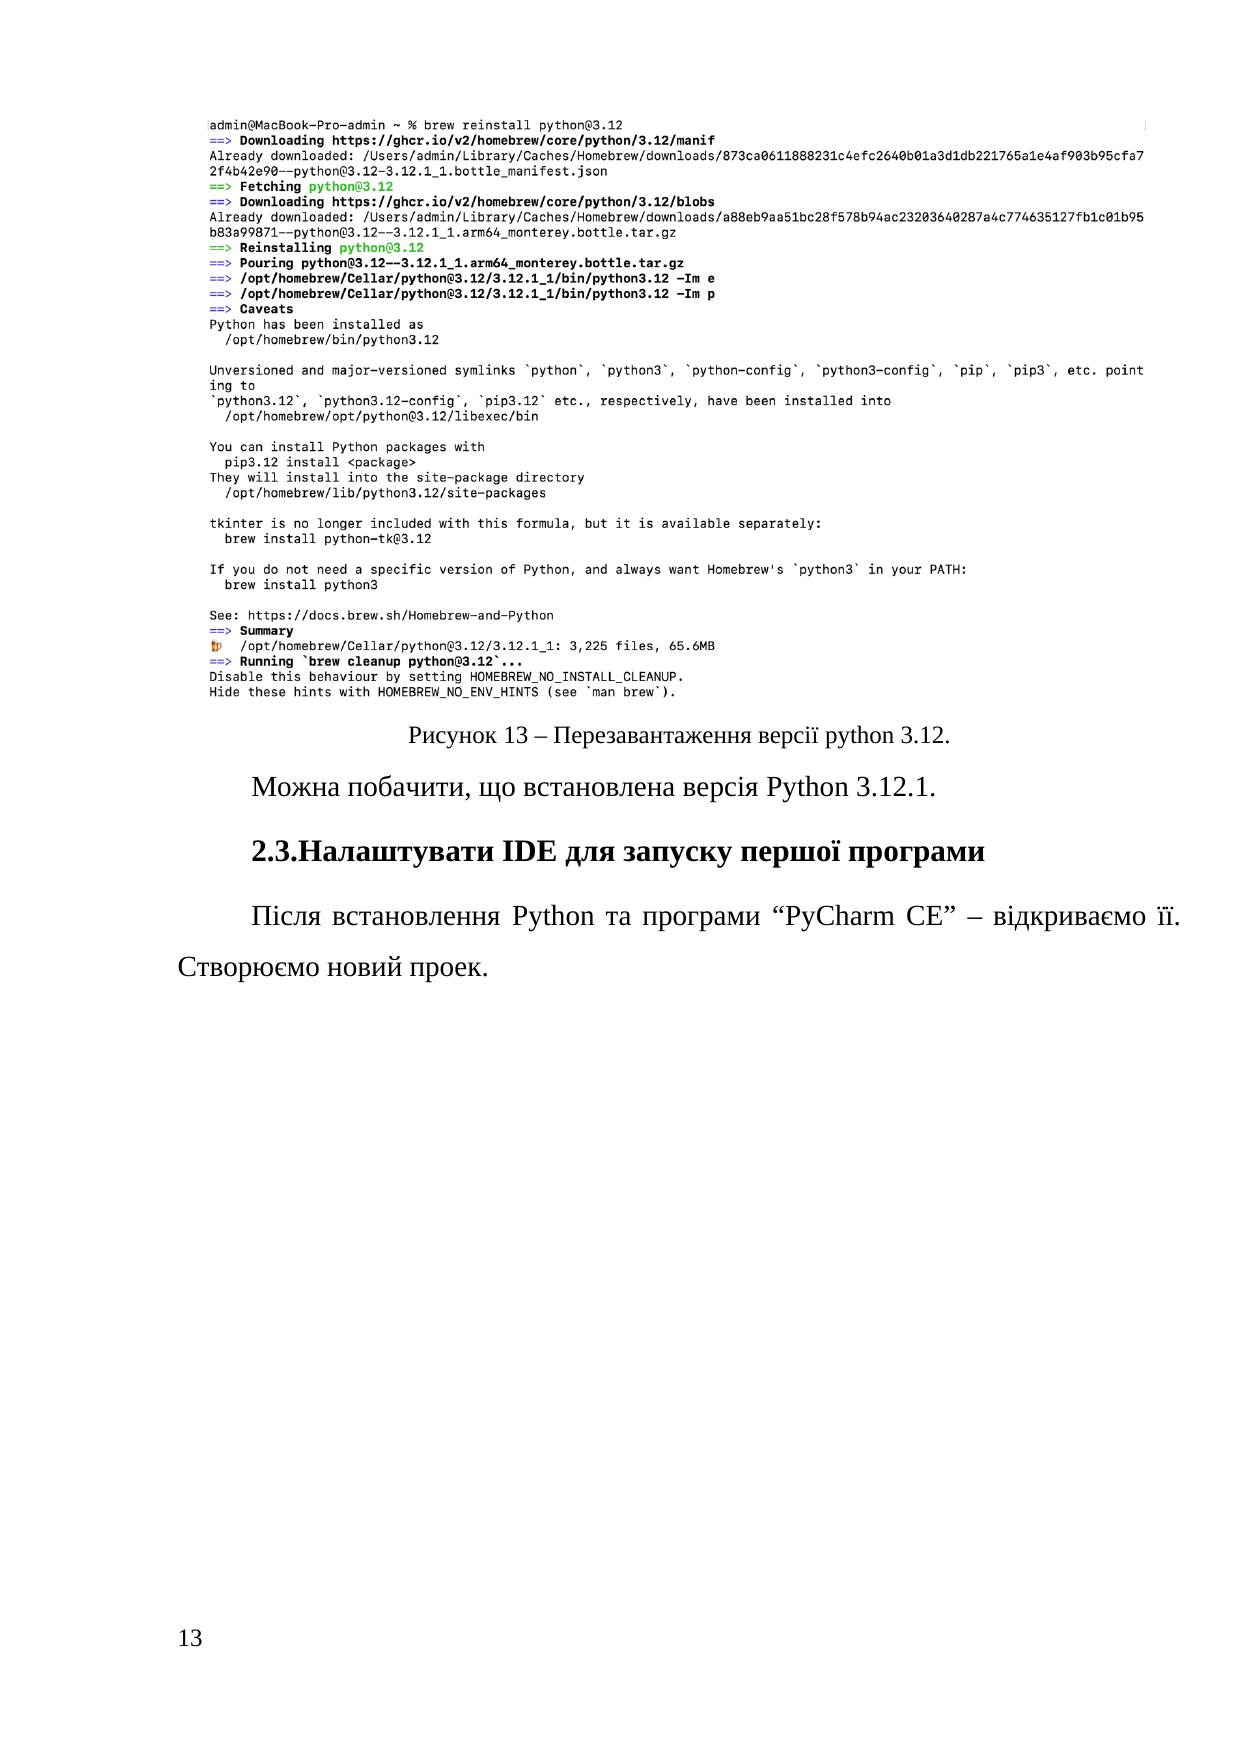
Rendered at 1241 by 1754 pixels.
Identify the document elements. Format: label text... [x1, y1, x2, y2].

text 2.3.Налаштувати IDE для запуску першої програми [177, 832, 1181, 868]
text Можна побачити, що встановлена версія Python 3.12.1. [177, 769, 1181, 803]
picture [206, 118, 1152, 706]
text Рисунок 13 – Перезавантаження версії python 3.12. [177, 720, 1181, 748]
text Після встановлення Python та програми “PyCharm CE” – відкриваємо її. Створюємо новий проек. [177, 898, 1181, 982]
